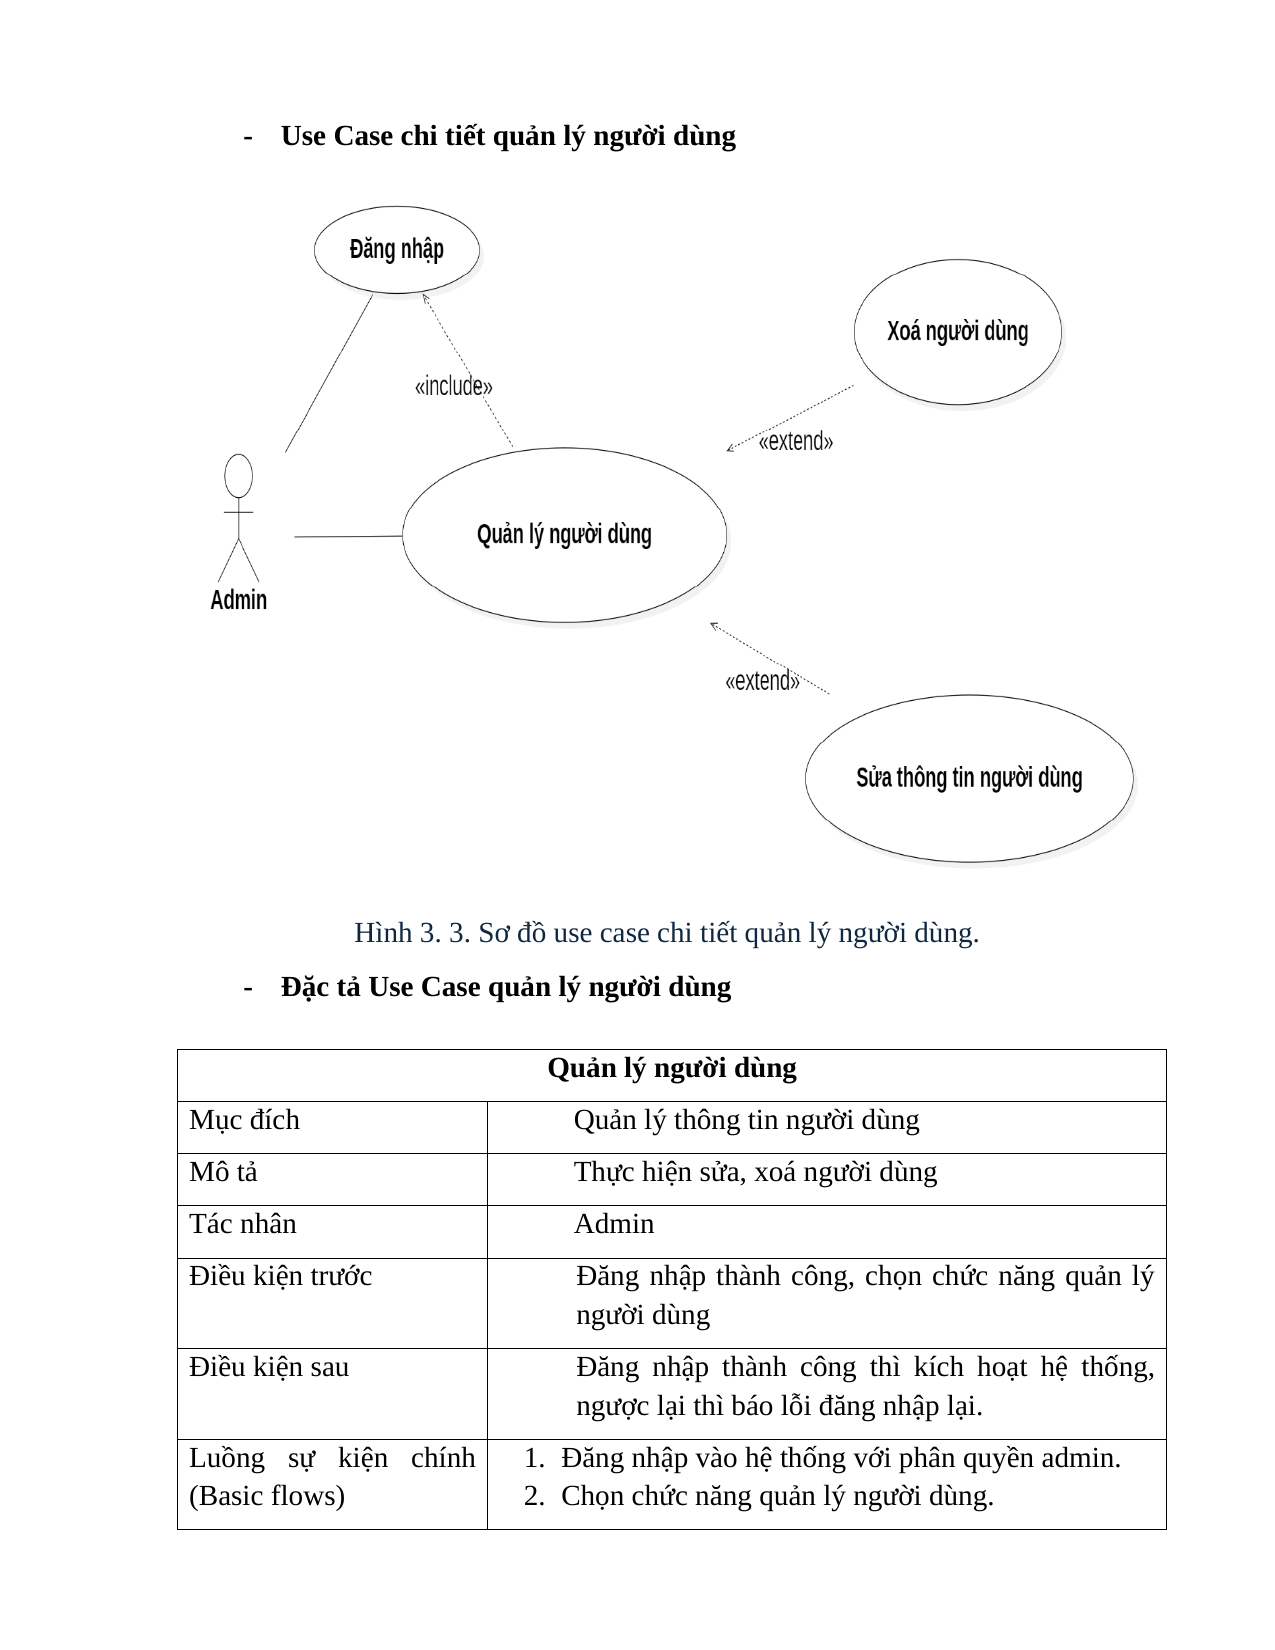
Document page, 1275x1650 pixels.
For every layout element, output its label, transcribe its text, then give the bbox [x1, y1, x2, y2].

table_cell Điều kiện sau [178, 1349, 487, 1439]
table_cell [178, 1440, 487, 1529]
table_header Quản lý người dùng [178, 1050, 1166, 1101]
table_cell Quản lý thông tin người dùng [488, 1102, 1166, 1153]
table_cell Đăng nhập thành công, chọn chức năng quản lý người dùng [488, 1259, 1166, 1348]
table_cell Mục đích [178, 1102, 487, 1153]
list Đặc tả Use Case quản lý người dùng [243, 969, 1157, 1003]
list Use Case chi tiết quản lý người dùng [243, 118, 1157, 152]
table_cell Điều kiện trước [178, 1259, 487, 1348]
picture [177, 197, 1157, 898]
table_cell Mô tả [178, 1154, 487, 1205]
text Hình 3. 3. Sơ đồ use case chi tiết quản lý người dùng. [177, 915, 1157, 949]
table_cell Tác nhân [178, 1206, 487, 1257]
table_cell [488, 1440, 1166, 1529]
table_cell Đăng nhập thành công thì kích hoạt hệ thống, ngược lại thì báo lỗi đăng nhập lại. [488, 1349, 1166, 1439]
table_cell Admin [488, 1206, 1166, 1257]
table_cell Thực hiện sửa, xoá người dùng [488, 1154, 1166, 1205]
